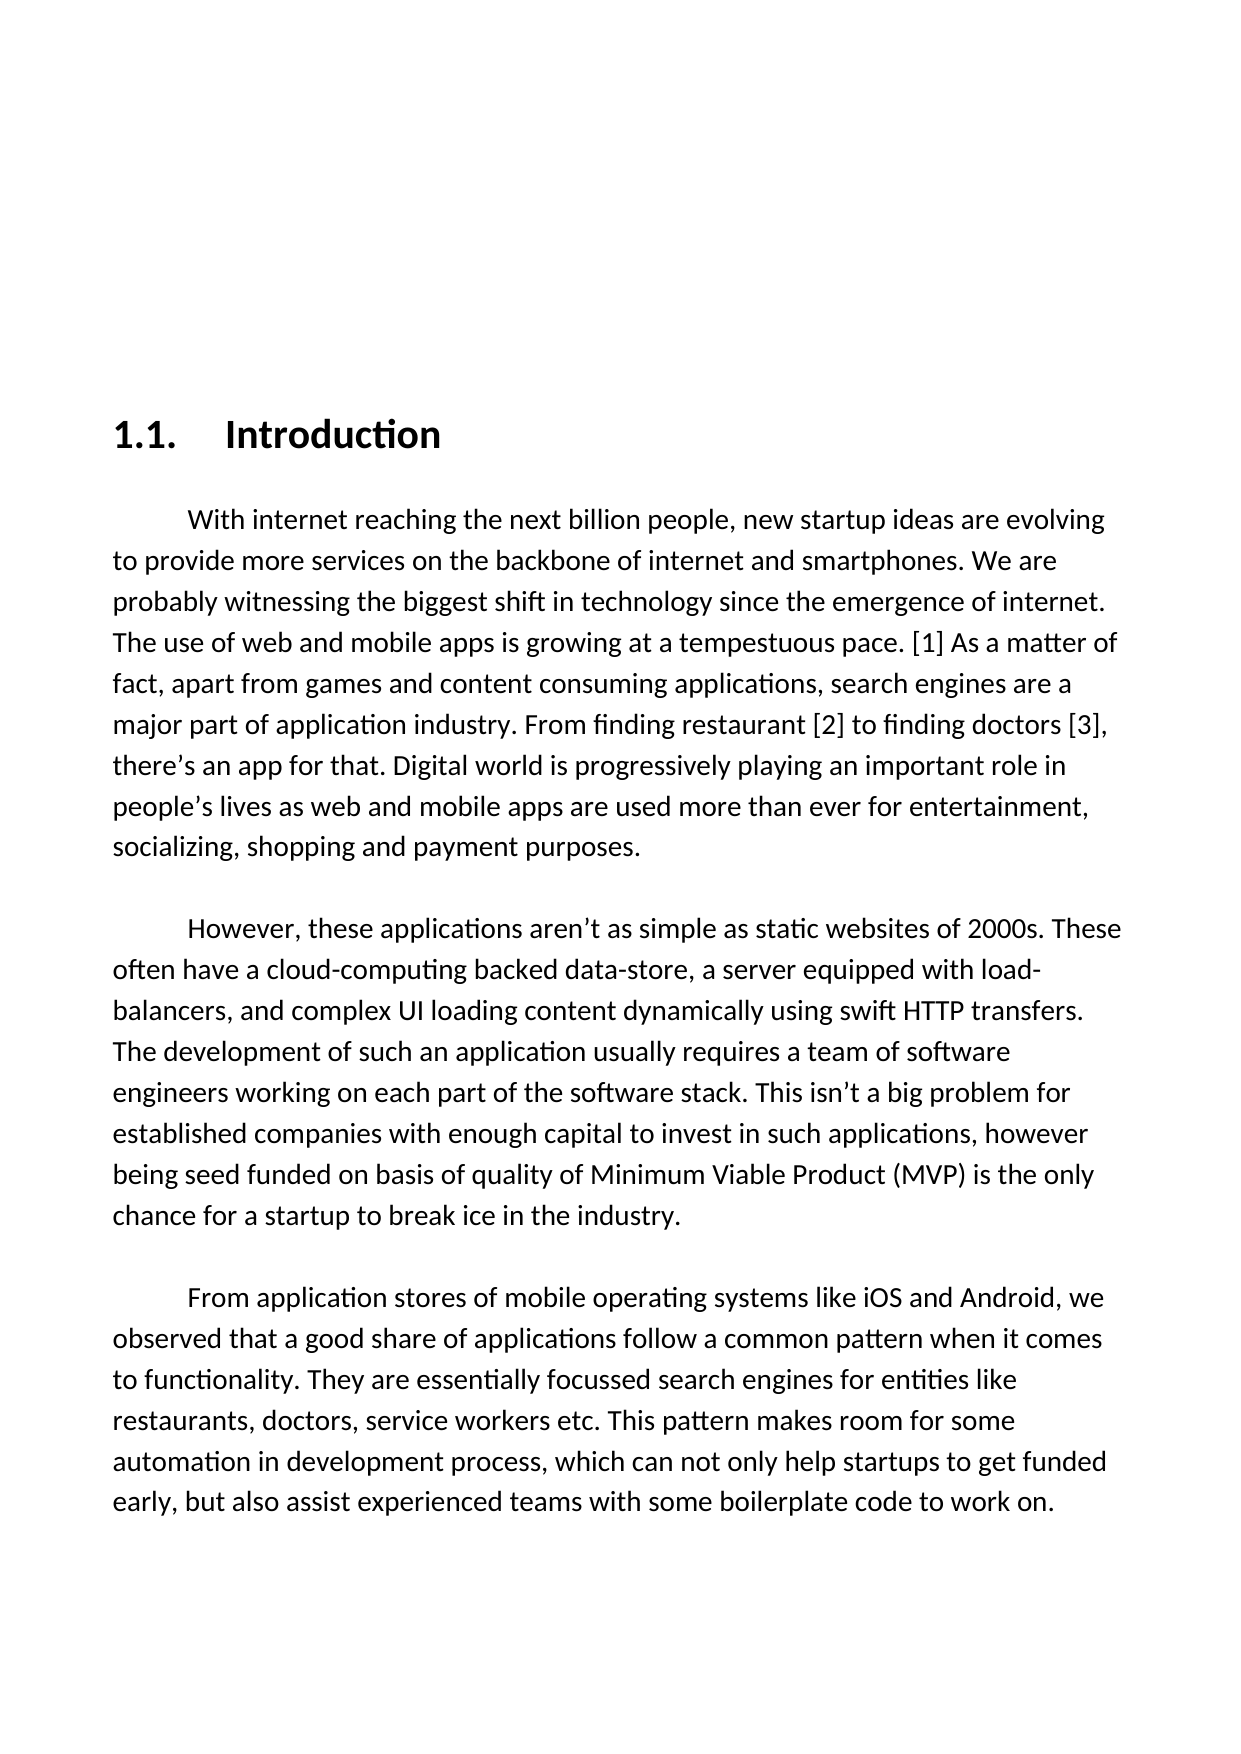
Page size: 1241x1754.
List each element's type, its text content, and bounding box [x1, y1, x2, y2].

text With internet reaching the next billion people, new startup ideas are evolving to provide more services on the backbone of internet and smartphones. We are probably witnessing the biggest shift in technology since the emergence of internet. The use of web and mobile apps is growing at a tempestuous pace. [1] As a matter of fact, apart from games and content consuming applications, search engines are a major part of application industry. From finding restaurant [2] to finding doctors [3], there’s an app for that. Digital world is progressively playing an important role in people’s lives as web and mobile apps are used more than ever for entertainment, socializing, shopping and payment purposes. [112, 501, 1128, 864]
text From application stores of mobile operating systems like iOS and Android, we observed that a good share of applications follow a common pattern when it comes to functionality. They are essentially focussed search engines for entities like restaurants, doctors, service workers etc. This pattern makes room for some automation in development process, which can not only help startups to get funded early, but also assist experienced teams with some boilerplate code to work on. [112, 1279, 1128, 1519]
list Introduction [112, 410, 1128, 458]
text However, these applications aren’t as simple as static websites of 2000s. These often have a cloud-computing backed data-store, a server equipped with load-balancers, and complex UI loading content dynamically using swift HTTP transfers. The development of such an application usually requires a team of software engineers working on each part of the software stack. This isn’t a big problem for established companies with enough capital to invest in such applications, however being seed funded on basis of quality of Minimum Viable Product (MVP) is the only chance for a startup to break ice in the industry. [112, 910, 1128, 1233]
